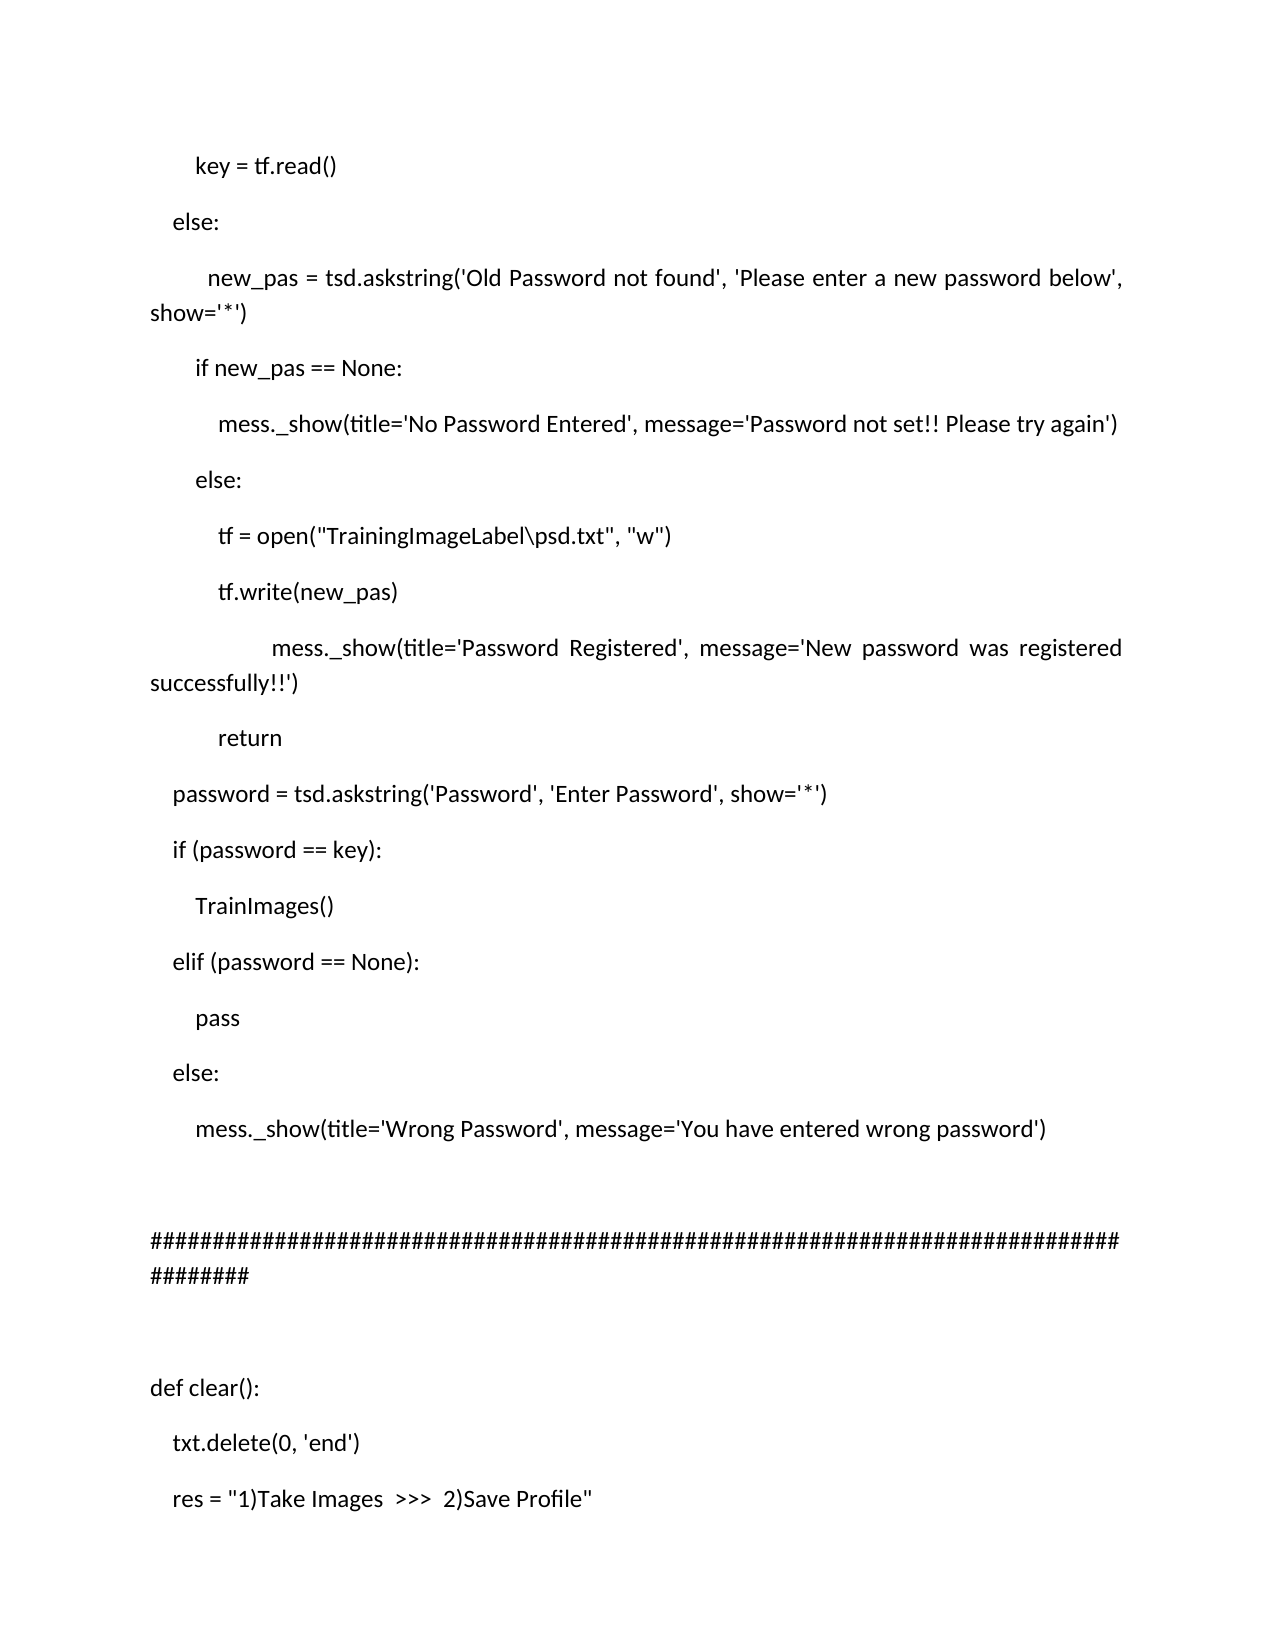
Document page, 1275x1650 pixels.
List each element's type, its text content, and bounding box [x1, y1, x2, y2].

text def clear(): [150, 1372, 1125, 1402]
text if (password == key): [150, 834, 1125, 865]
text password = tsd.askstring('Password', 'Enter Password', show='*') [150, 778, 1125, 809]
text pass [150, 1002, 1125, 1032]
text new_pas = tsd.askstring('Old Password not found', 'Please enter a new password below', show='*') [150, 262, 1125, 327]
text if new_pas == None: [150, 352, 1125, 383]
text tf = open("TrainingImageLabel\psd.txt", "w") [150, 520, 1125, 551]
text mess._show(title='Password Registered', message='New password was registered successfully!!') [150, 632, 1125, 697]
text else: [150, 1057, 1125, 1088]
text mess._show(title='No Password Entered', message='Password not set!! Please try again') [150, 408, 1125, 439]
text key = tf.read() [150, 150, 1125, 181]
text tf.write(new_pas) [150, 576, 1125, 606]
text mess._show(title='Wrong Password', message='You have entered wrong password') [150, 1113, 1125, 1144]
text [150, 1483, 1125, 1514]
text TrainImages() [150, 890, 1125, 921]
text ###################################################################################### [150, 1225, 1125, 1291]
text else: [150, 464, 1125, 495]
text txt.delete(0, 'end') [150, 1427, 1125, 1458]
text elif (password == None): [150, 946, 1125, 976]
text return [150, 722, 1125, 753]
text else: [150, 206, 1125, 236]
